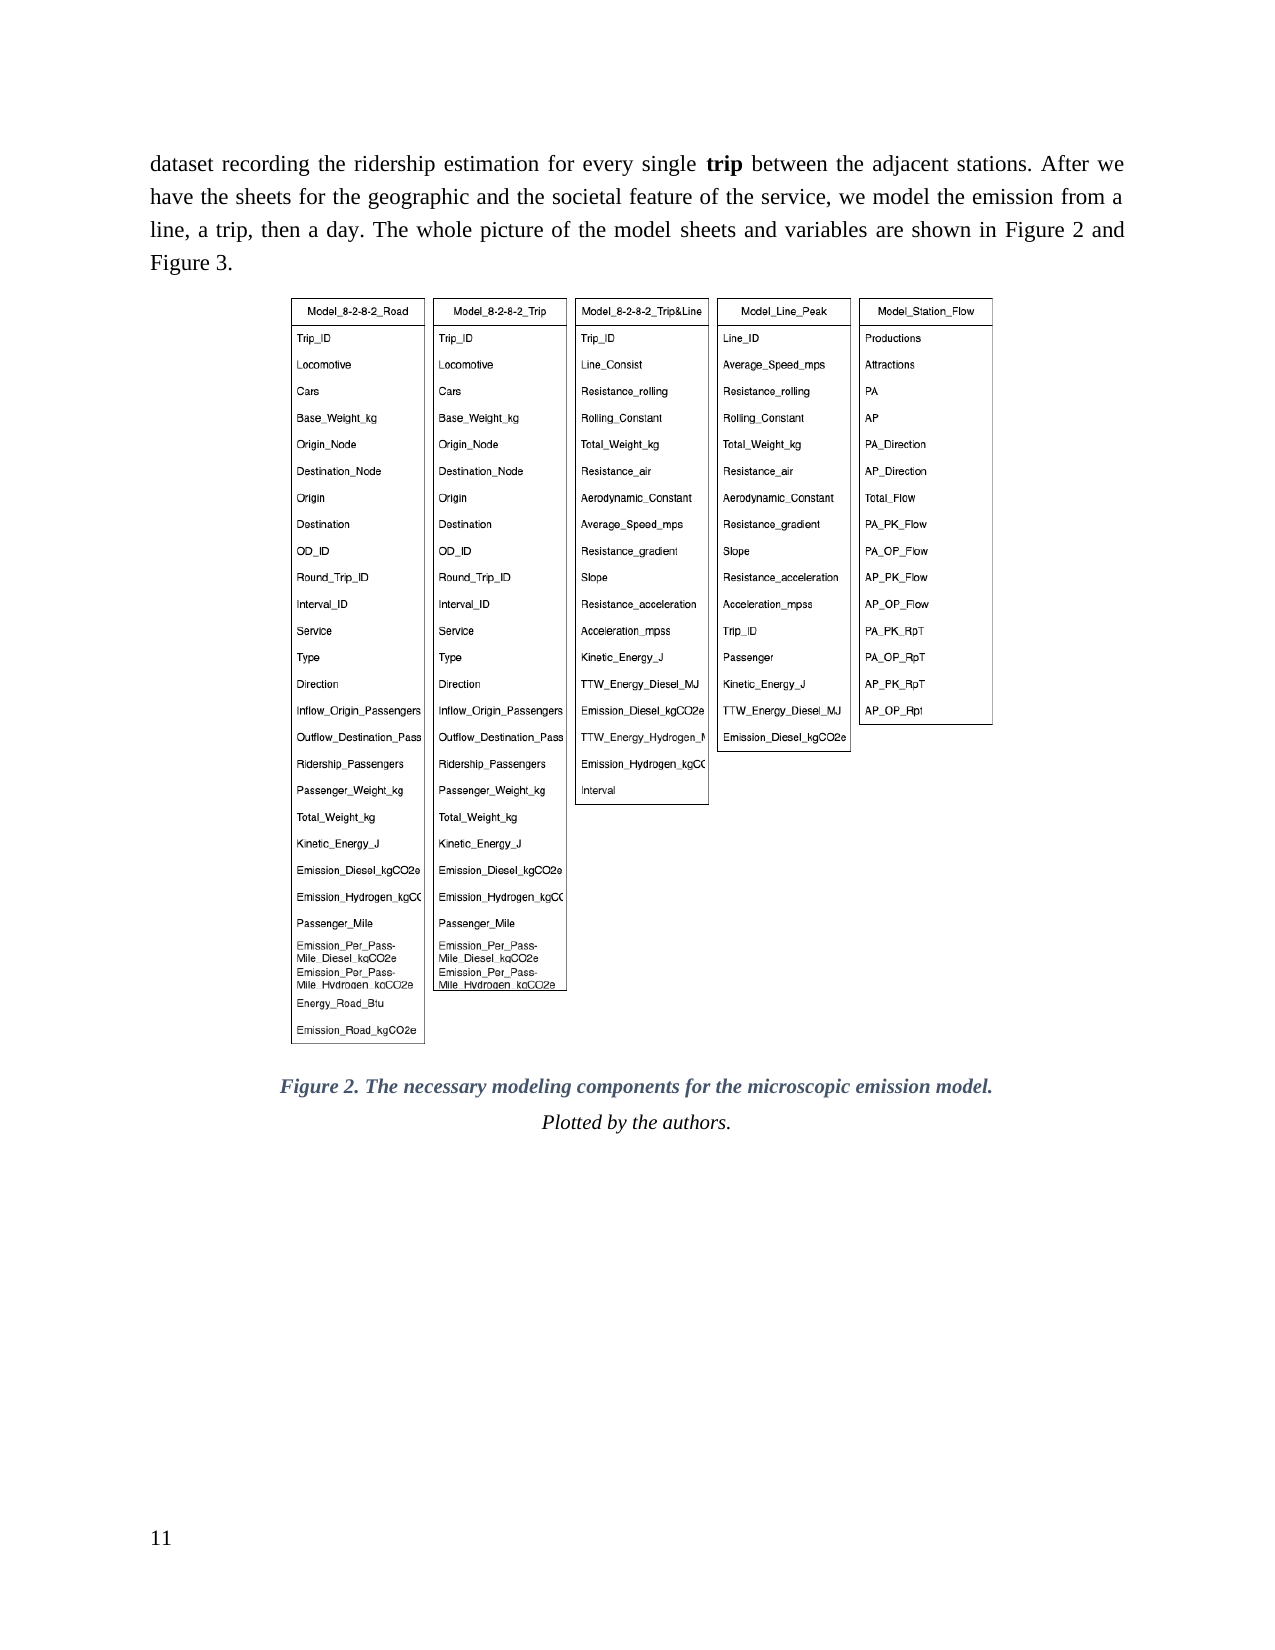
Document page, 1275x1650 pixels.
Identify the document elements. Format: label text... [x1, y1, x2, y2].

picture [282, 298, 993, 1051]
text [150, 150, 1125, 275]
text Figure 2. The necessary modeling components for the microscopic emission model. [150, 1074, 1125, 1098]
text Plotted by the authors. [150, 1110, 1125, 1134]
